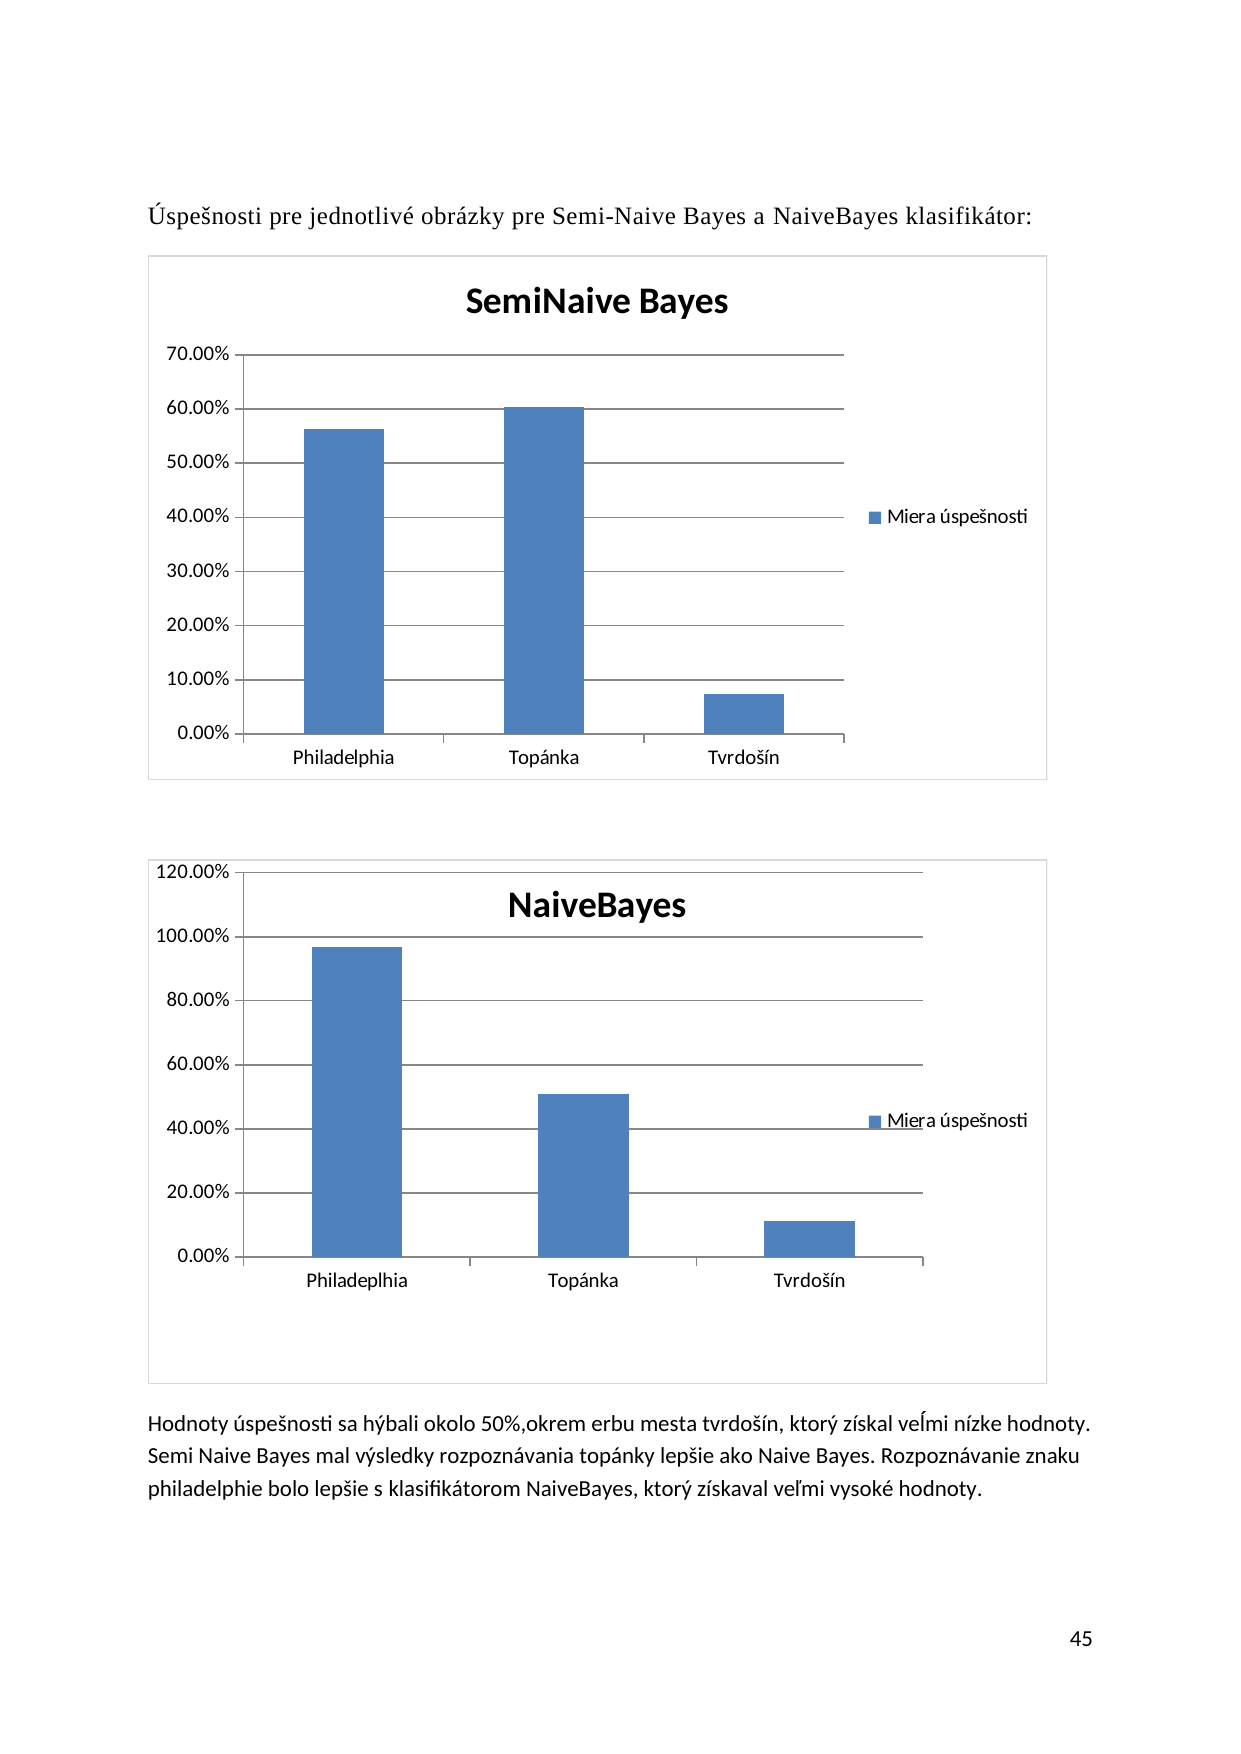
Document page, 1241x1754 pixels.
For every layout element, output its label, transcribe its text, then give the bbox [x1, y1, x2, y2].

text Hodnoty úspešnosti sa hýbali okolo 50%,okrem erbu mesta tvrdošín, ktorý získal veĺmi nízke hodnoty. Semi Naive Bayes mal výsledky rozpoznávania topánky lepšie ako Naive Bayes. Rozpoznávanie znaku philadelphie bolo lepšie s klasifikátorom NaiveBayes, ktorý získaval veľmi vysoké hodnoty. [148, 1409, 1093, 1502]
text Úspešnosti pre jednotlivé obrázky pre Semi-Naive Bayes a NaiveBayes klasifikátor: [148, 201, 1093, 230]
